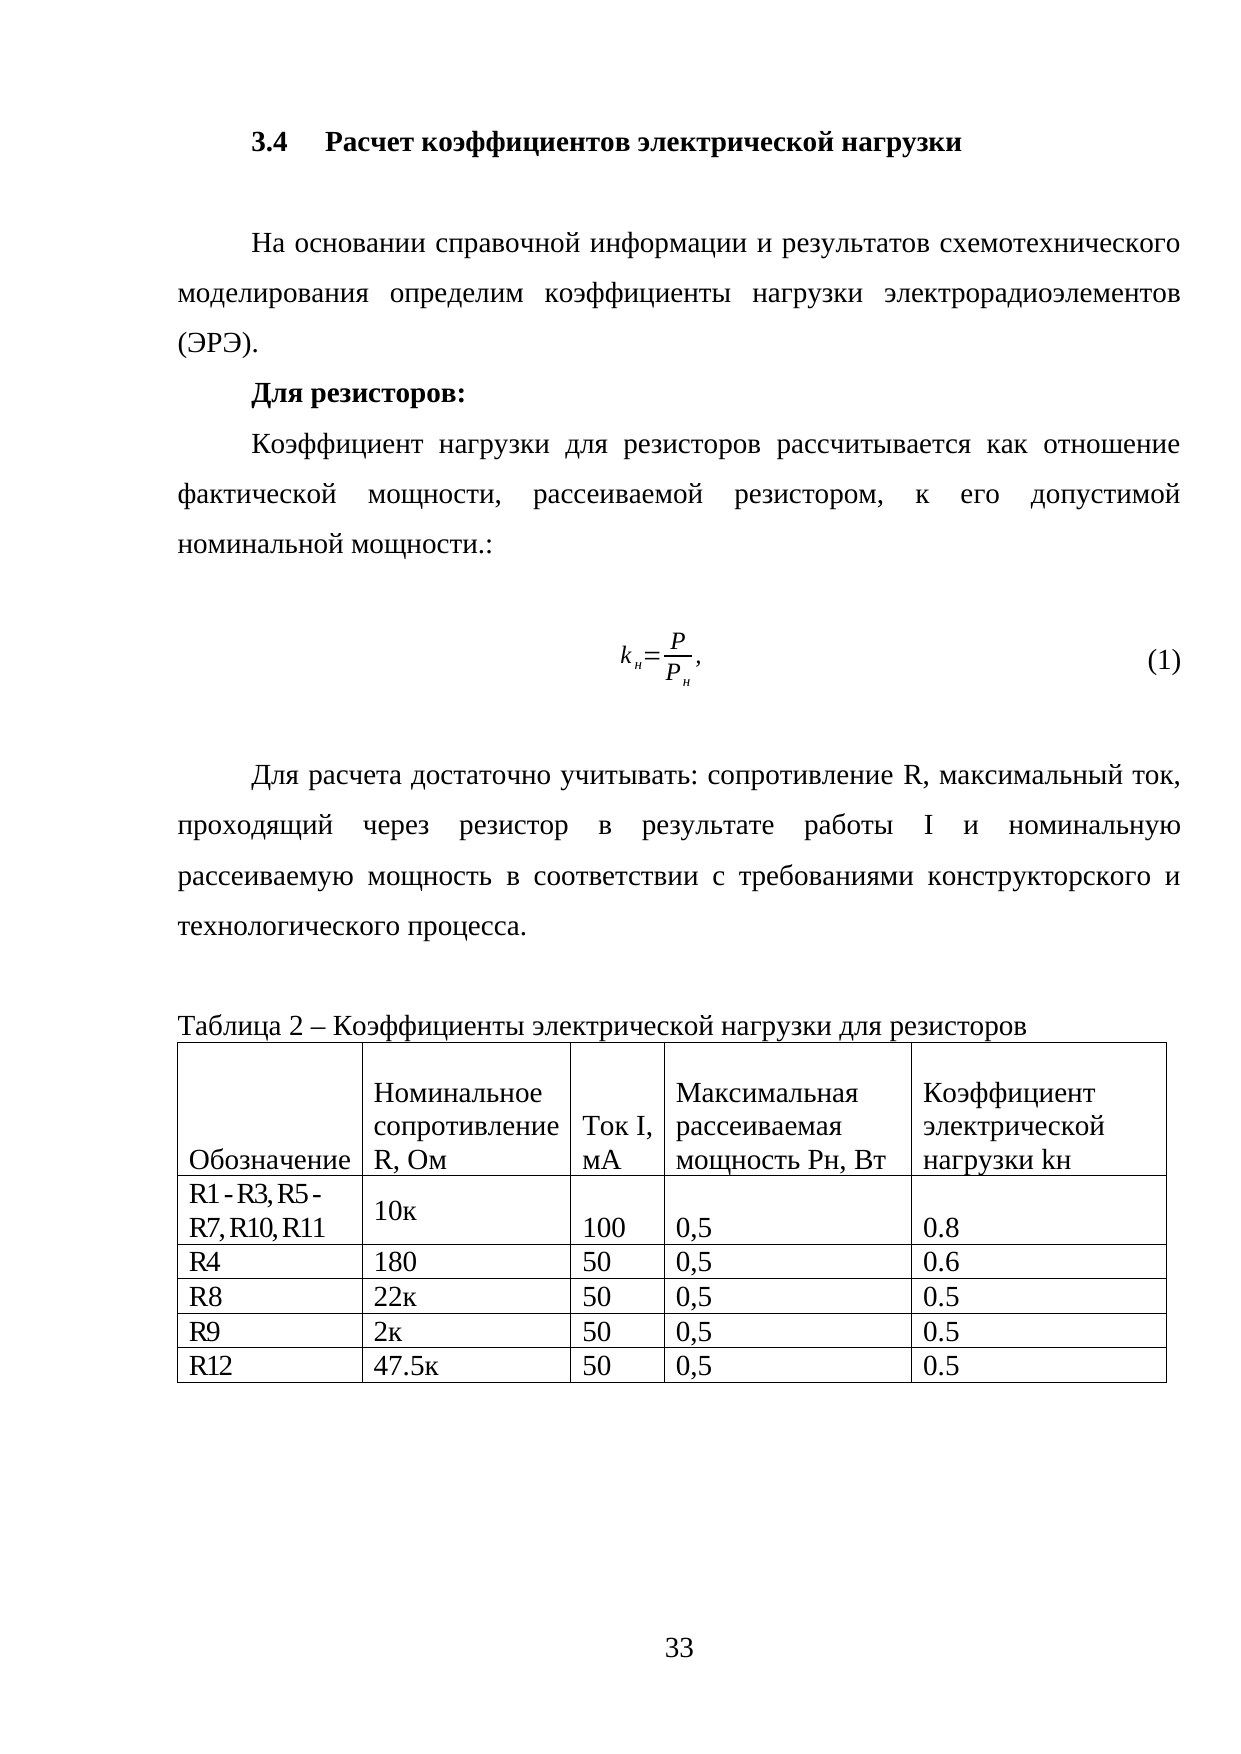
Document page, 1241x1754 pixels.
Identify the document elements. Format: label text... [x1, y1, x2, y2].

text Для расчета достаточно учитывать: сопротивление R, максимальный ток, проходящий через резистор в результате работы I и номинальную рассеиваемую мощность в соответствии с требованиями конструкторского и технологического процесса. [177, 757, 1181, 941]
table_cell R12 [178, 1348, 362, 1382]
table_header Номинальное сопротивление R, Ом [363, 1043, 570, 1175]
table_cell R4 [178, 1245, 362, 1278]
table_cell 50 [571, 1348, 664, 1382]
table_header Максимальная рассеиваемая мощность Pн, Вт [665, 1043, 911, 1175]
table_header Обозначение [178, 1043, 362, 1175]
subtitle 3.4 Расчет коэффициентов электрической нагрузки [177, 124, 1181, 158]
text Таблица 2 – Коэффициенты электрической нагрузки для резисторов [177, 1008, 1181, 1042]
table_cell 0,5 [665, 1348, 911, 1382]
table_cell 47.5к [363, 1348, 570, 1382]
table_cell R8 [178, 1279, 362, 1313]
table_cell R9 [178, 1314, 362, 1347]
text Коэффициент нагрузки для резисторов рассчитывается как отношение фактической мощности, рассеиваемой резистором, к его допустимой номинальной мощности.: [177, 426, 1181, 560]
table_cell 50 [571, 1314, 664, 1347]
table_cell 0.8 [912, 1176, 1166, 1243]
text На основании справочной информации и результатов схемотехнического моделирования определим коэффициенты нагрузки электрорадиоэлементов (ЭРЭ). [177, 225, 1181, 359]
table_header Коэффициент электрической нагрузки kн [912, 1043, 1166, 1175]
table_cell 0.5 [912, 1348, 1166, 1382]
text (1) [177, 627, 1181, 690]
table_cell 50 [571, 1245, 664, 1278]
table_cell 0,5 [665, 1279, 911, 1313]
table_cell 10к [363, 1176, 570, 1243]
table_cell 100 [571, 1176, 664, 1243]
table_cell 2к [363, 1314, 570, 1347]
text Для резисторов: [177, 376, 1181, 409]
table_header Ток I, мА [571, 1043, 664, 1175]
table_cell 0,5 [665, 1314, 911, 1347]
table_cell R1 - R3, R5 - R7, R10, R11 [178, 1176, 362, 1243]
table_cell 50 [571, 1279, 664, 1313]
table_cell 180 [363, 1245, 570, 1278]
table_cell 0.6 [912, 1245, 1166, 1278]
table_cell 0.5 [912, 1279, 1166, 1313]
table_cell 0,5 [665, 1176, 911, 1243]
table_cell 0,5 [665, 1245, 911, 1278]
table_cell 0.5 [912, 1314, 1166, 1347]
table_cell 22к [363, 1279, 570, 1313]
